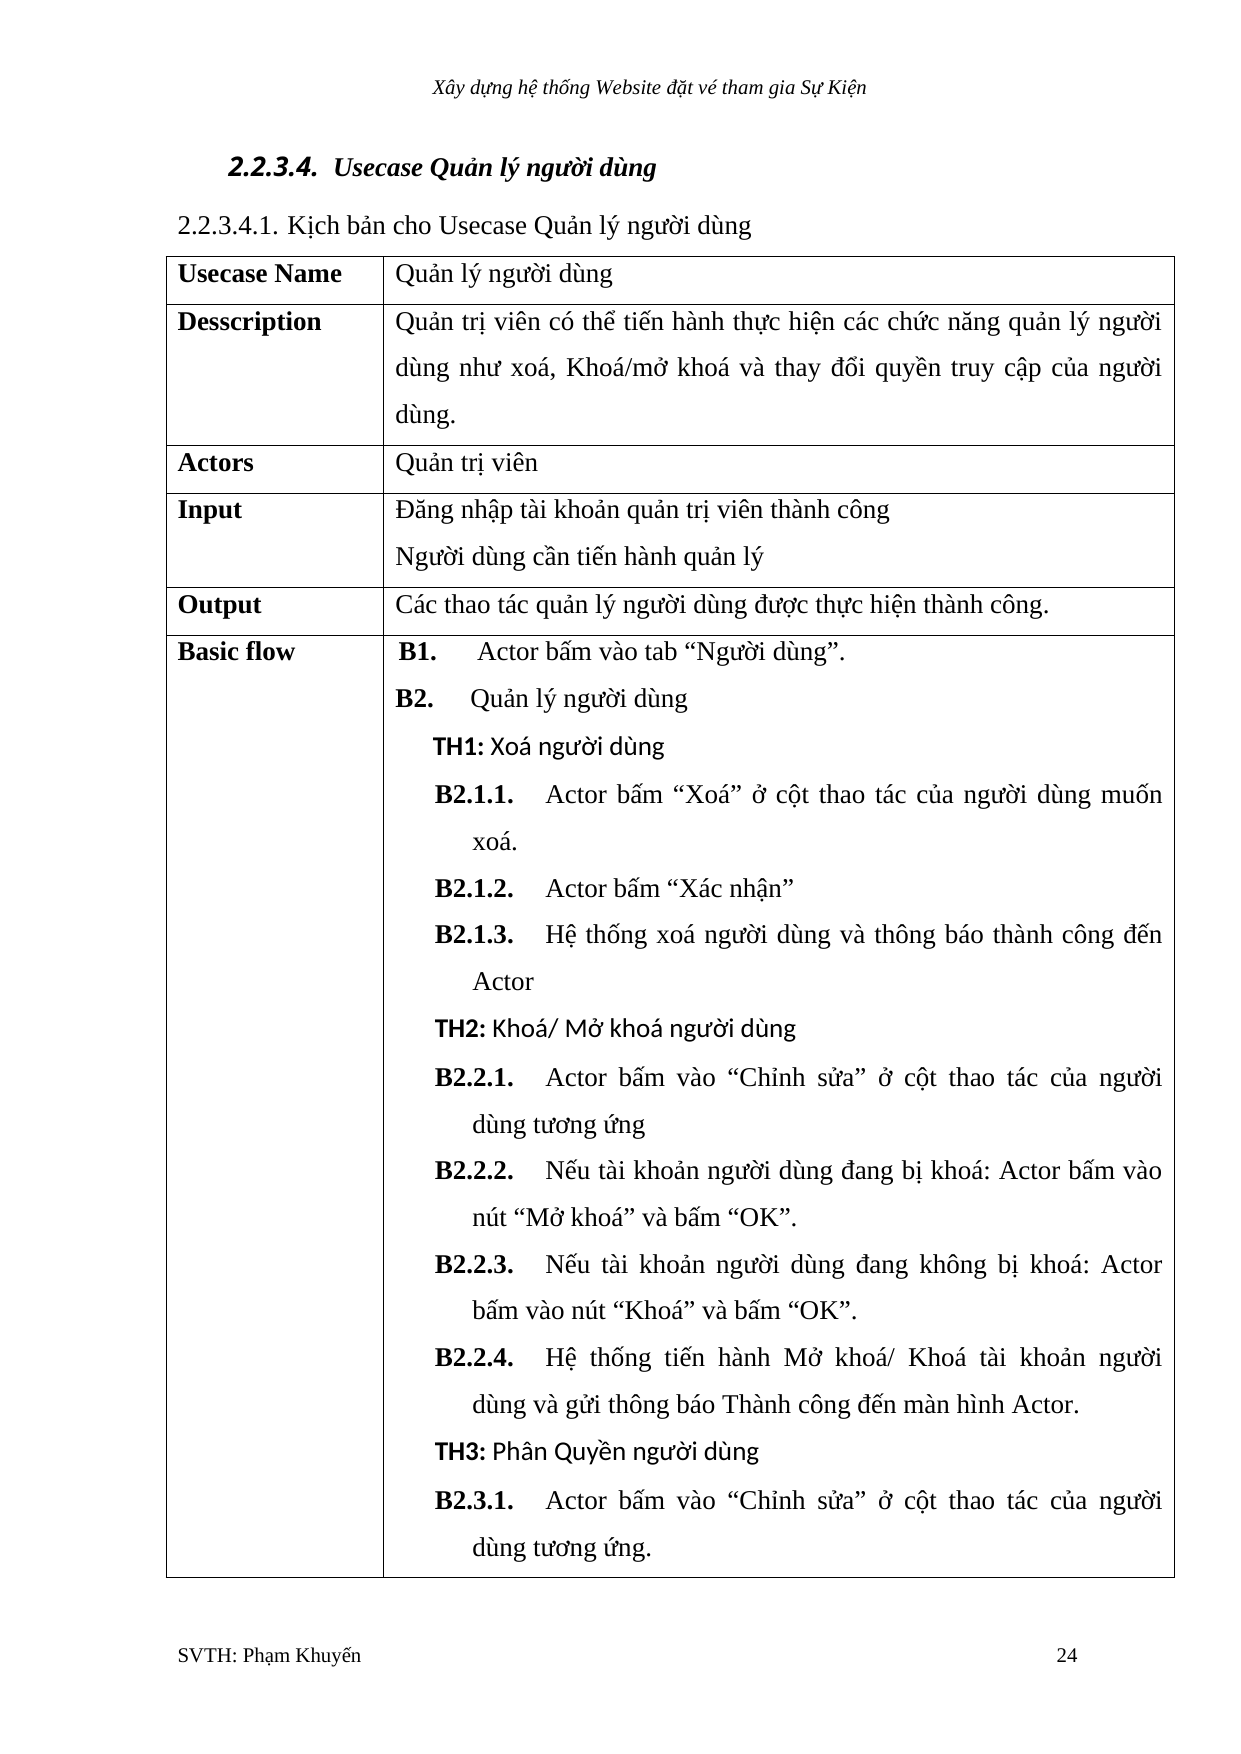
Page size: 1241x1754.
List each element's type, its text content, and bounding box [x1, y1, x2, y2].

table_cell Basic flow [167, 636, 383, 1577]
table_cell Actors [167, 446, 383, 492]
table_cell Đăng nhập tài khoản quản trị viên thành công Người dùng cần tiến hành quản lý [384, 494, 1174, 587]
table_cell Quản trị viên có thể tiến hành thực hiện các chức năng quản lý người dùng như xoá, Khoá/mở khoá và thay đổi quyền truy cập của người dùng. [384, 305, 1174, 445]
table_cell Output [167, 588, 383, 634]
table_header Usecase Name [167, 257, 383, 304]
table_cell Desscription [167, 305, 383, 445]
table_cell Các thao tác quản lý người dùng được thực hiện thành công. [384, 588, 1174, 634]
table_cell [384, 636, 1174, 1577]
table_cell Input [167, 494, 383, 587]
subtitle Usecase Quản lý người dùng [177, 148, 1122, 184]
list Kịch bản cho Usecase Quản lý người dùng [177, 209, 1122, 240]
table_header Quản lý người dùng [384, 257, 1174, 304]
table_cell Quản trị viên [384, 446, 1174, 492]
